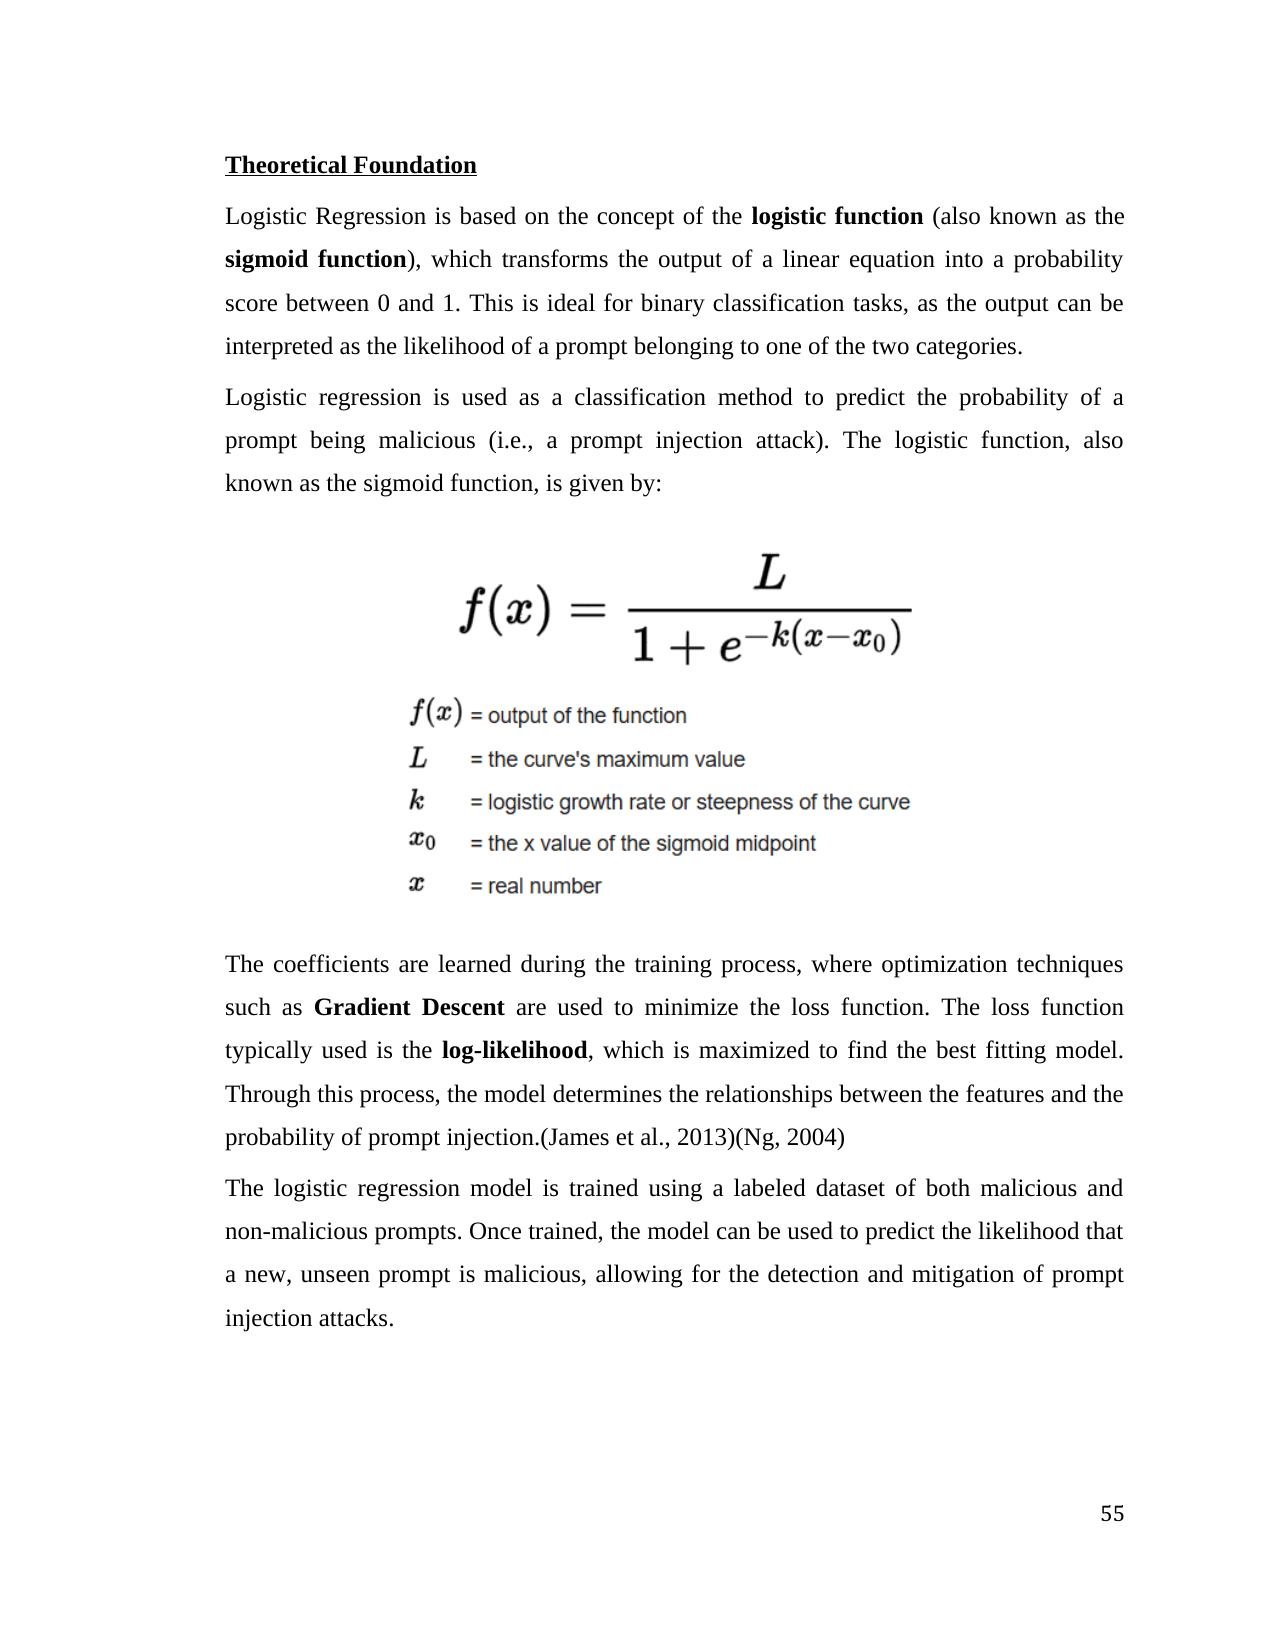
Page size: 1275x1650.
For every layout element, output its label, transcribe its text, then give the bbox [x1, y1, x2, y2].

picture [383, 526, 975, 913]
text Theoretical Foundation [225, 150, 1125, 179]
text Logistic regression is used as a classification method to predict the probability of a prompt being malicious (i.e., a prompt injection attack). The logistic function, also known as the sigmoid function, is given by: [225, 382, 1125, 497]
text Logistic Regression is based on the concept of the logistic function (also known as the sigmoid function), which transforms the output of a linear equation into a probability score between 0 and 1. This is ideal for binary classification tasks, as the output can be interpreted as the likelihood of a prompt belonging to one of the two categories. [225, 201, 1125, 359]
text The logistic regression model is trained using a labeled dataset of both malicious and non-malicious prompts. Once trained, the model can be used to predict the likelihood that a new, unseen prompt is malicious, allowing for the detection and mitigation of prompt injection attacks. [225, 1173, 1125, 1331]
